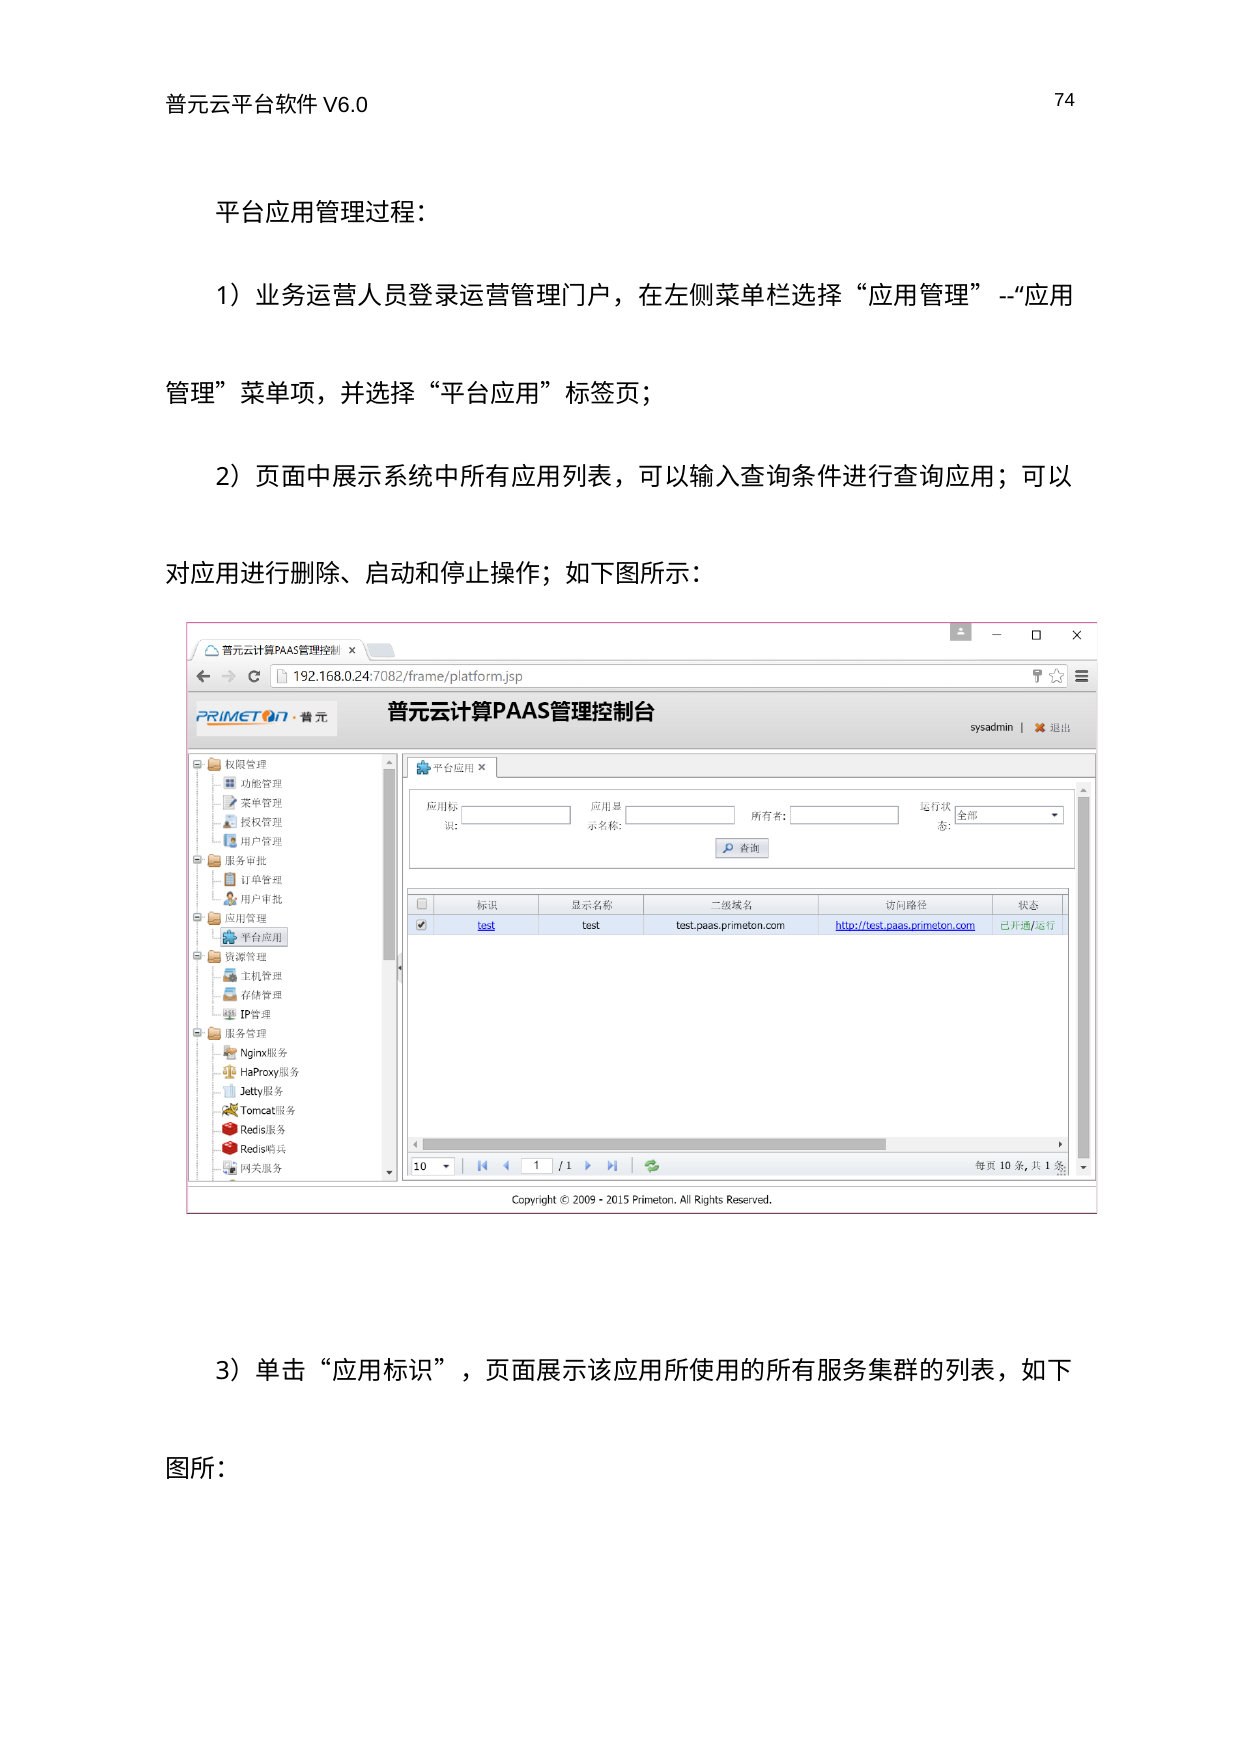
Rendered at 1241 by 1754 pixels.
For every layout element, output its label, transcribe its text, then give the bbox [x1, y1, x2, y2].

text 平台应用管理过程： [165, 178, 1075, 243]
text 2）页面中展示系统中所有应用列表，可以输入查询条件进行查询应用；可以对应用进行删除、启动和停止操作；如下图所示： [165, 442, 1075, 604]
picture [186, 622, 1098, 1214]
text 1）业务运营人员登录运营管理门户，在左侧菜单栏选择“应用管理”--“应用管理”菜单项，并选择“平台应用”标签页； [165, 261, 1075, 424]
text 3）单击“应用标识”，页面展示该应用所使用的所有服务集群的列表，如下图所： [165, 1336, 1075, 1499]
